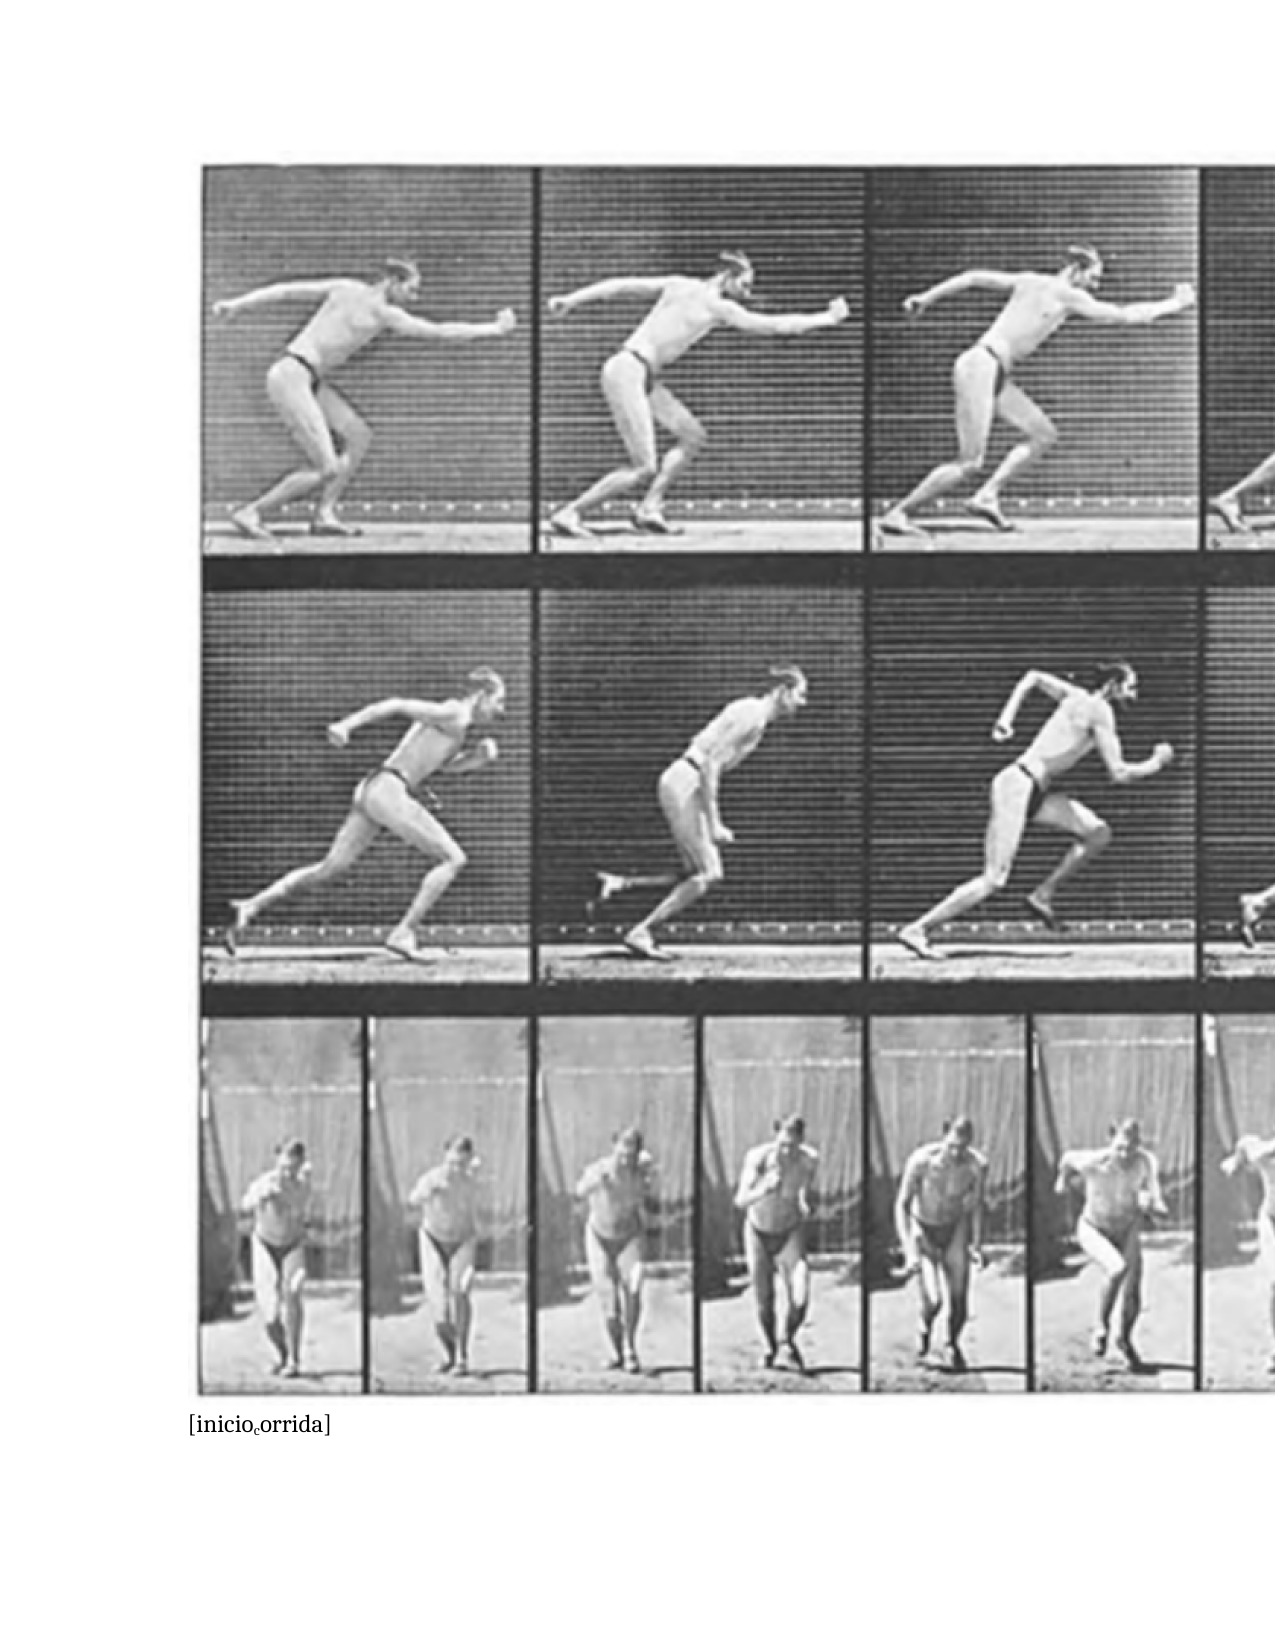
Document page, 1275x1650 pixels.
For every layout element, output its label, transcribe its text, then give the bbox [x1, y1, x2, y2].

text [iniciocorrida] [187, 1406, 1087, 1439]
